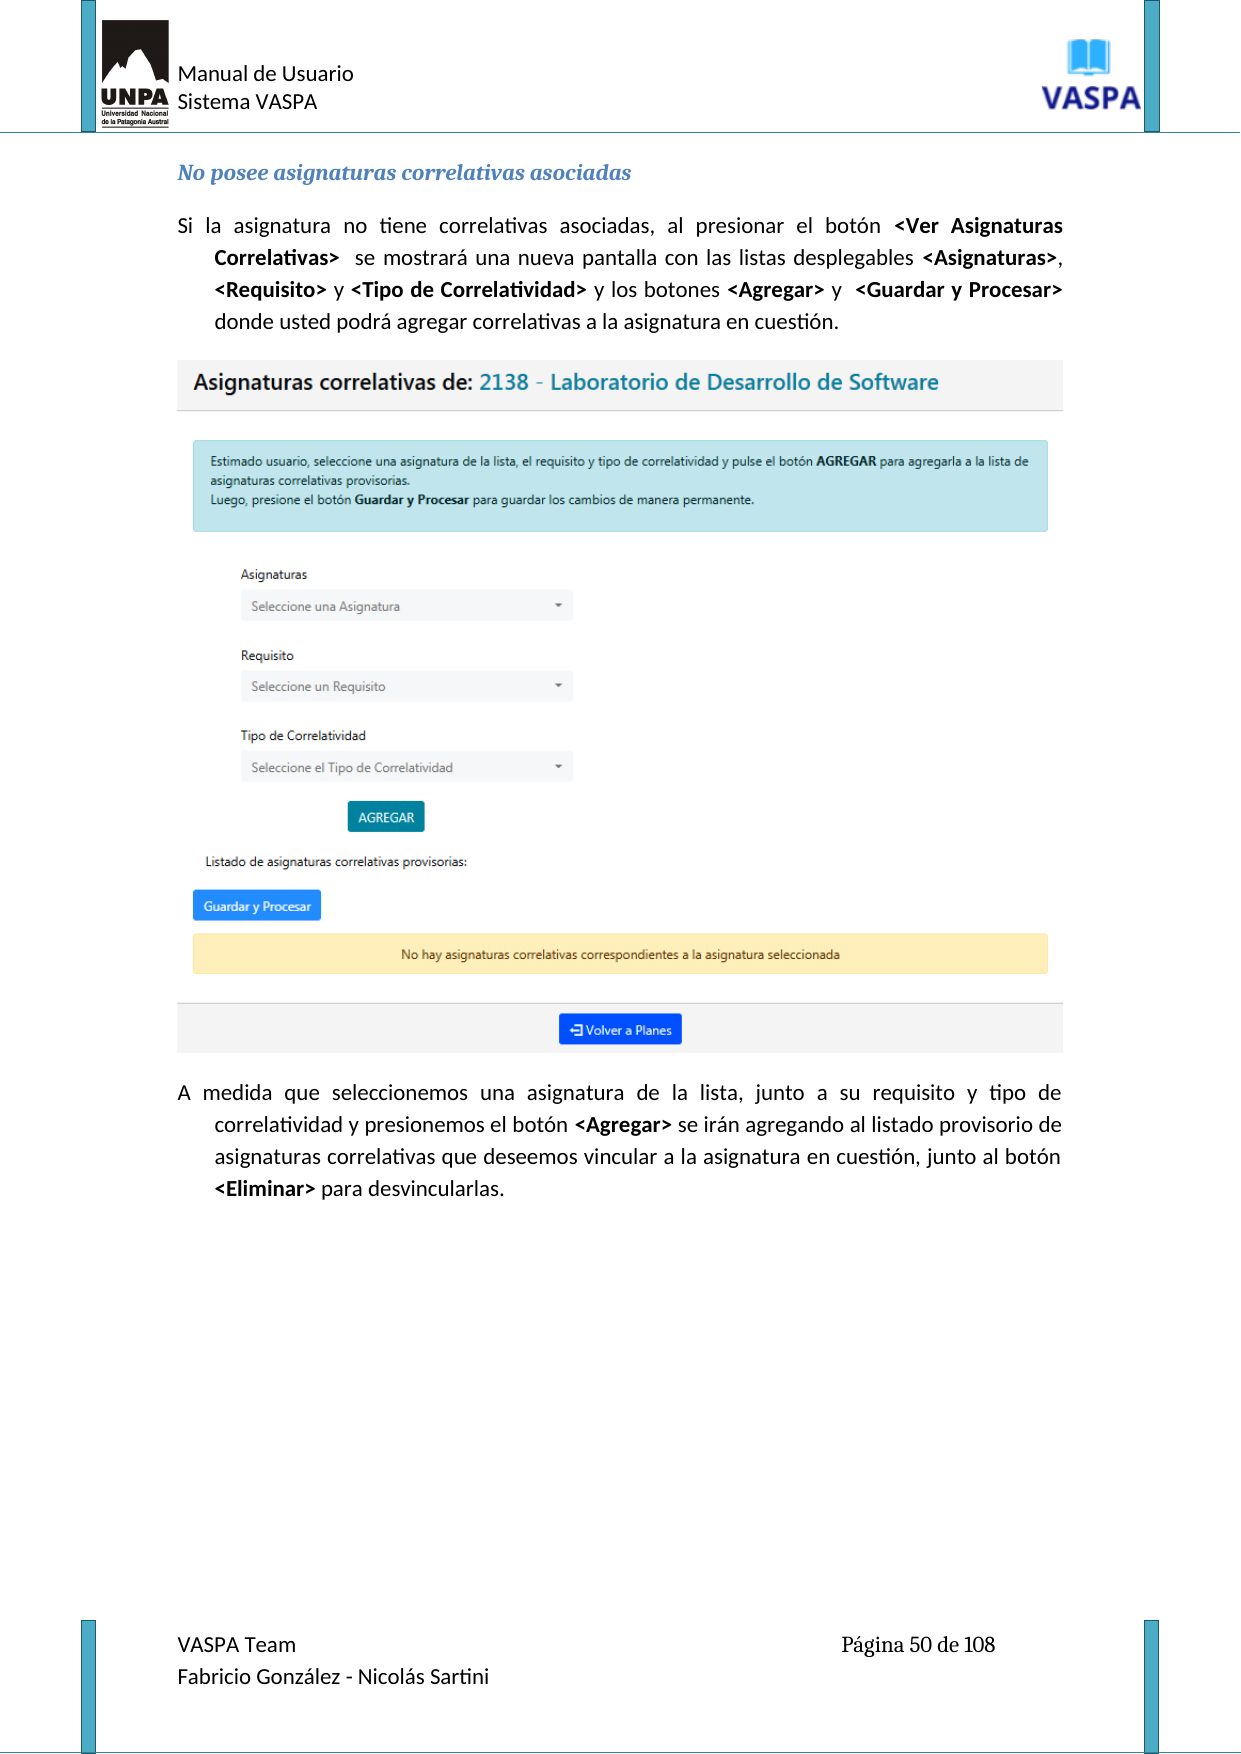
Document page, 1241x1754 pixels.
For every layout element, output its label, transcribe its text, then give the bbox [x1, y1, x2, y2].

picture [100, 18, 170, 129]
picture [1036, 19, 1146, 129]
text A medida que seleccionemos una asignatura de la lista, junto a su requisito y tipo de correlatividad y presionemos el botón <Agregar> se irán agregando al listado provisorio de asignaturas correlativas que deseemos vincular a la asignatura en cuestión, junto al botón <Eliminar> para desvincularlas. [177, 1078, 1063, 1202]
picture [177, 360, 1063, 1053]
text No posee asignaturas correlativas asociadas [177, 160, 1063, 186]
text Si la asignatura no tiene correlativas asociadas, al presionar el botón <Ver Asignaturas Correlativas> se mostrará una nueva pantalla con las listas desplegables <Asignaturas>, <Requisito> y <Tipo de Correlatividad> y los botones <Agregar> y <Guardar y Procesar> donde usted podrá agregar correlativas a la asignatura en cuestión. [177, 211, 1063, 336]
